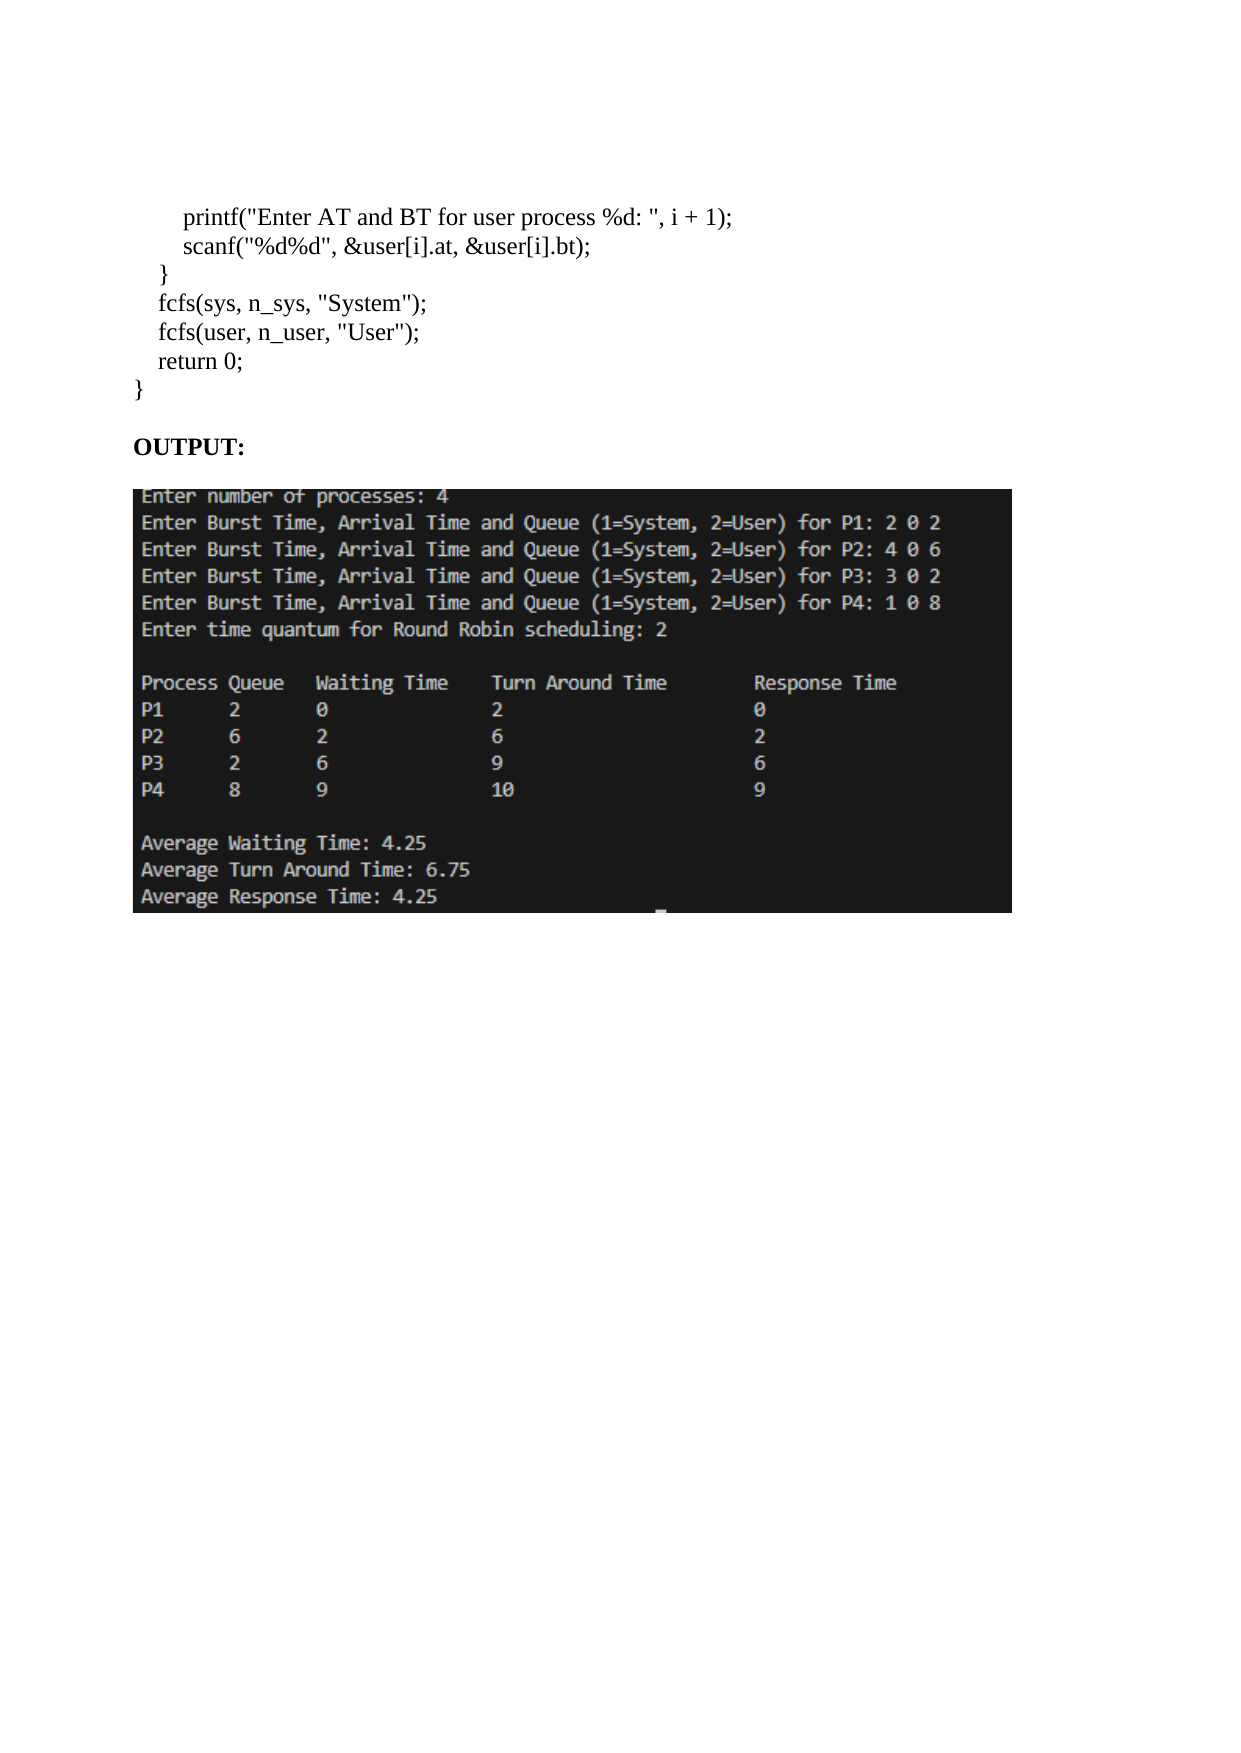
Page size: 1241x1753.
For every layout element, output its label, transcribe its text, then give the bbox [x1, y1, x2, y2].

picture [132, 489, 1012, 913]
text OUTPUT: [133, 432, 1107, 461]
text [133, 202, 1107, 432]
